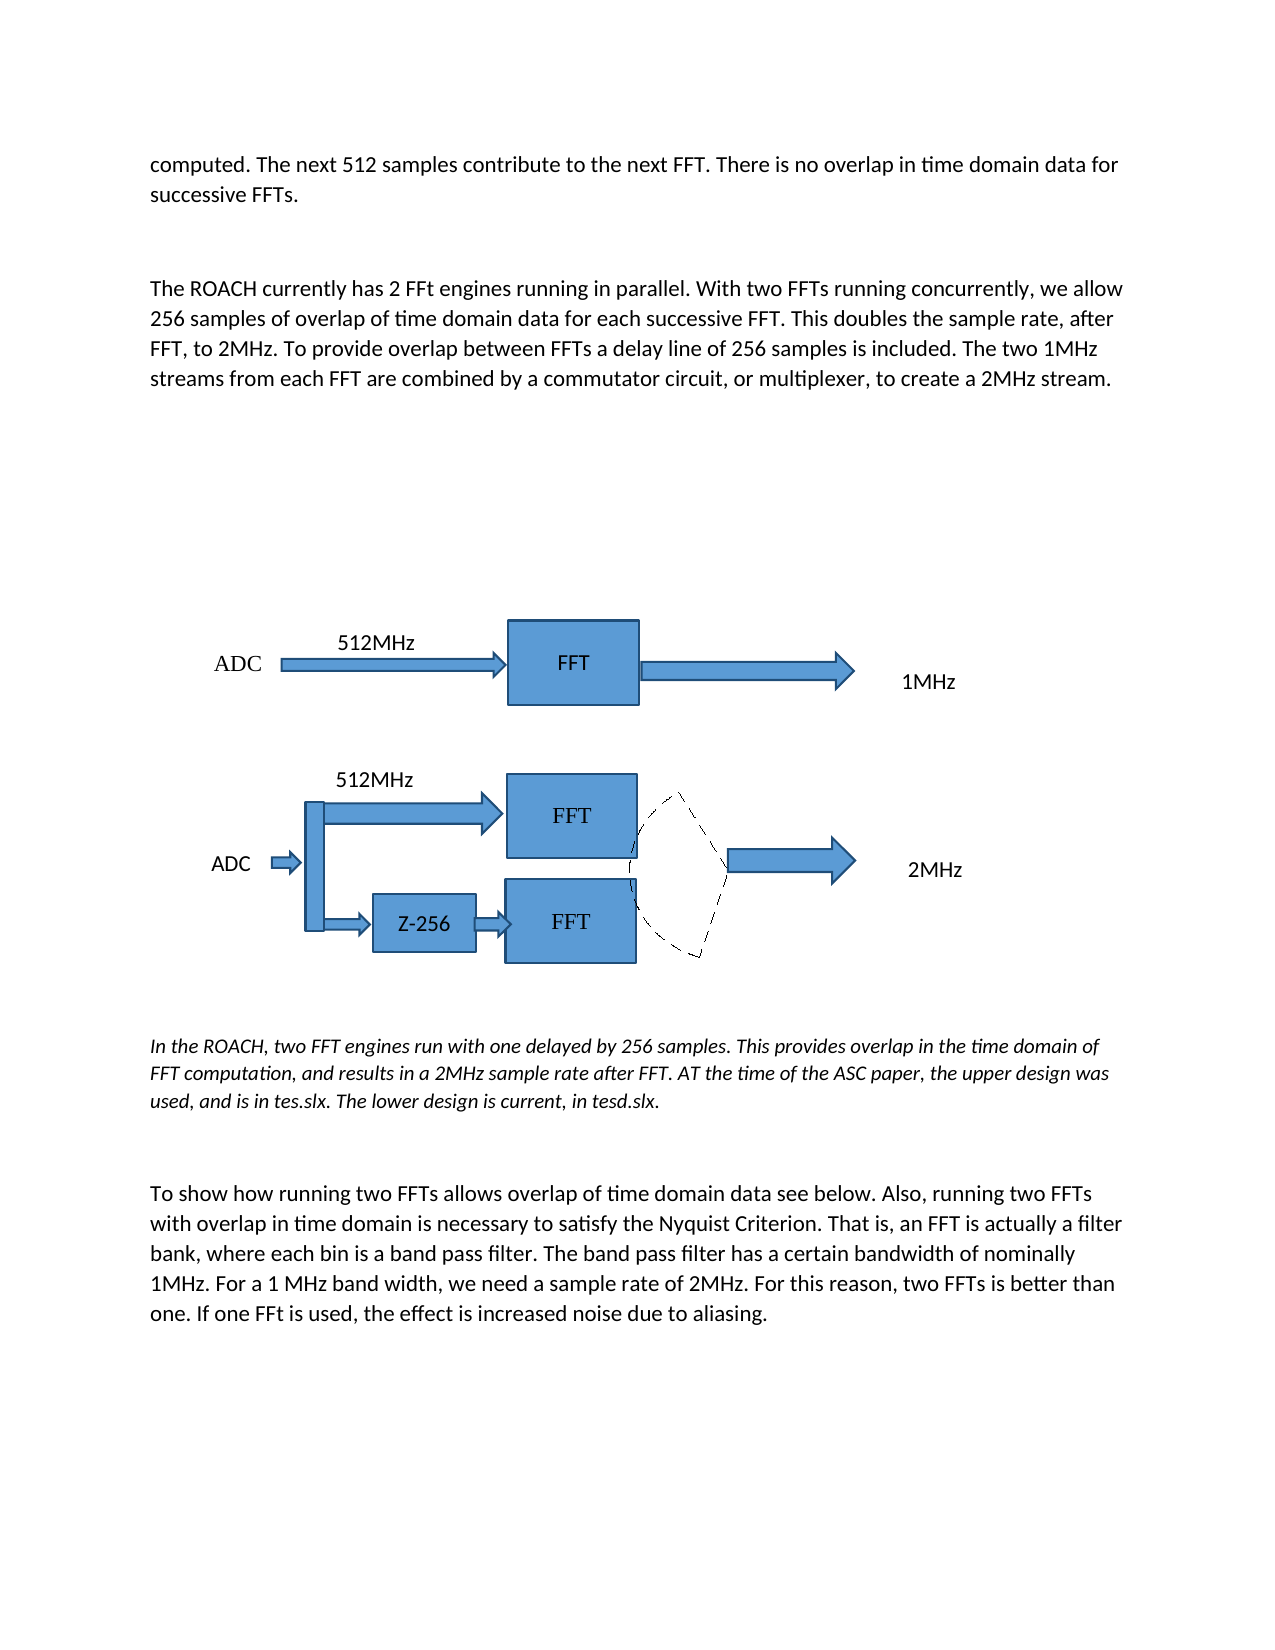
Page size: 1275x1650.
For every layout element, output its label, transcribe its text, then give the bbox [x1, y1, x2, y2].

text To show how running two FFTs allows overlap of time domain data see below. Also, running two FFTs with overlap in time domain is necessary to satisfy the Nyquist Criterion. That is, an FFT is actually a filter bank, where each bin is a band pass filter. The band pass filter has a certain bandwidth of nominally 1MHz. For a 1 MHz band width, we need a sample rate of 2MHz. For this reason, two FFTs is better than one. If one FFt is used, the effect is increased noise due to aliasing. [150, 1179, 1125, 1328]
text The ROACH currently has 2 FFt engines running in parallel. With two FFTs running concurrently, we allow 256 samples of overlap of time domain data for each successive FFT. This doubles the sample rate, after FFT, to 2MHz. To provide overlap between FFTs a delay line of 256 samples is included. The two 1MHz streams from each FFT are combined by a commutator circuit, or multiplexer, to create a 2MHz stream. [150, 274, 1125, 393]
text In the ROACH, two FFT engines run with one delayed by 256 samples. This provides overlap in the time domain of FFT computation, and results in a 2MHz sample rate after FFT. AT the time of the ASC paper, the upper design was used, and is in tes.slx. The lower design is current, in tesd.slx. [150, 1033, 1125, 1113]
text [150, 150, 1125, 208]
